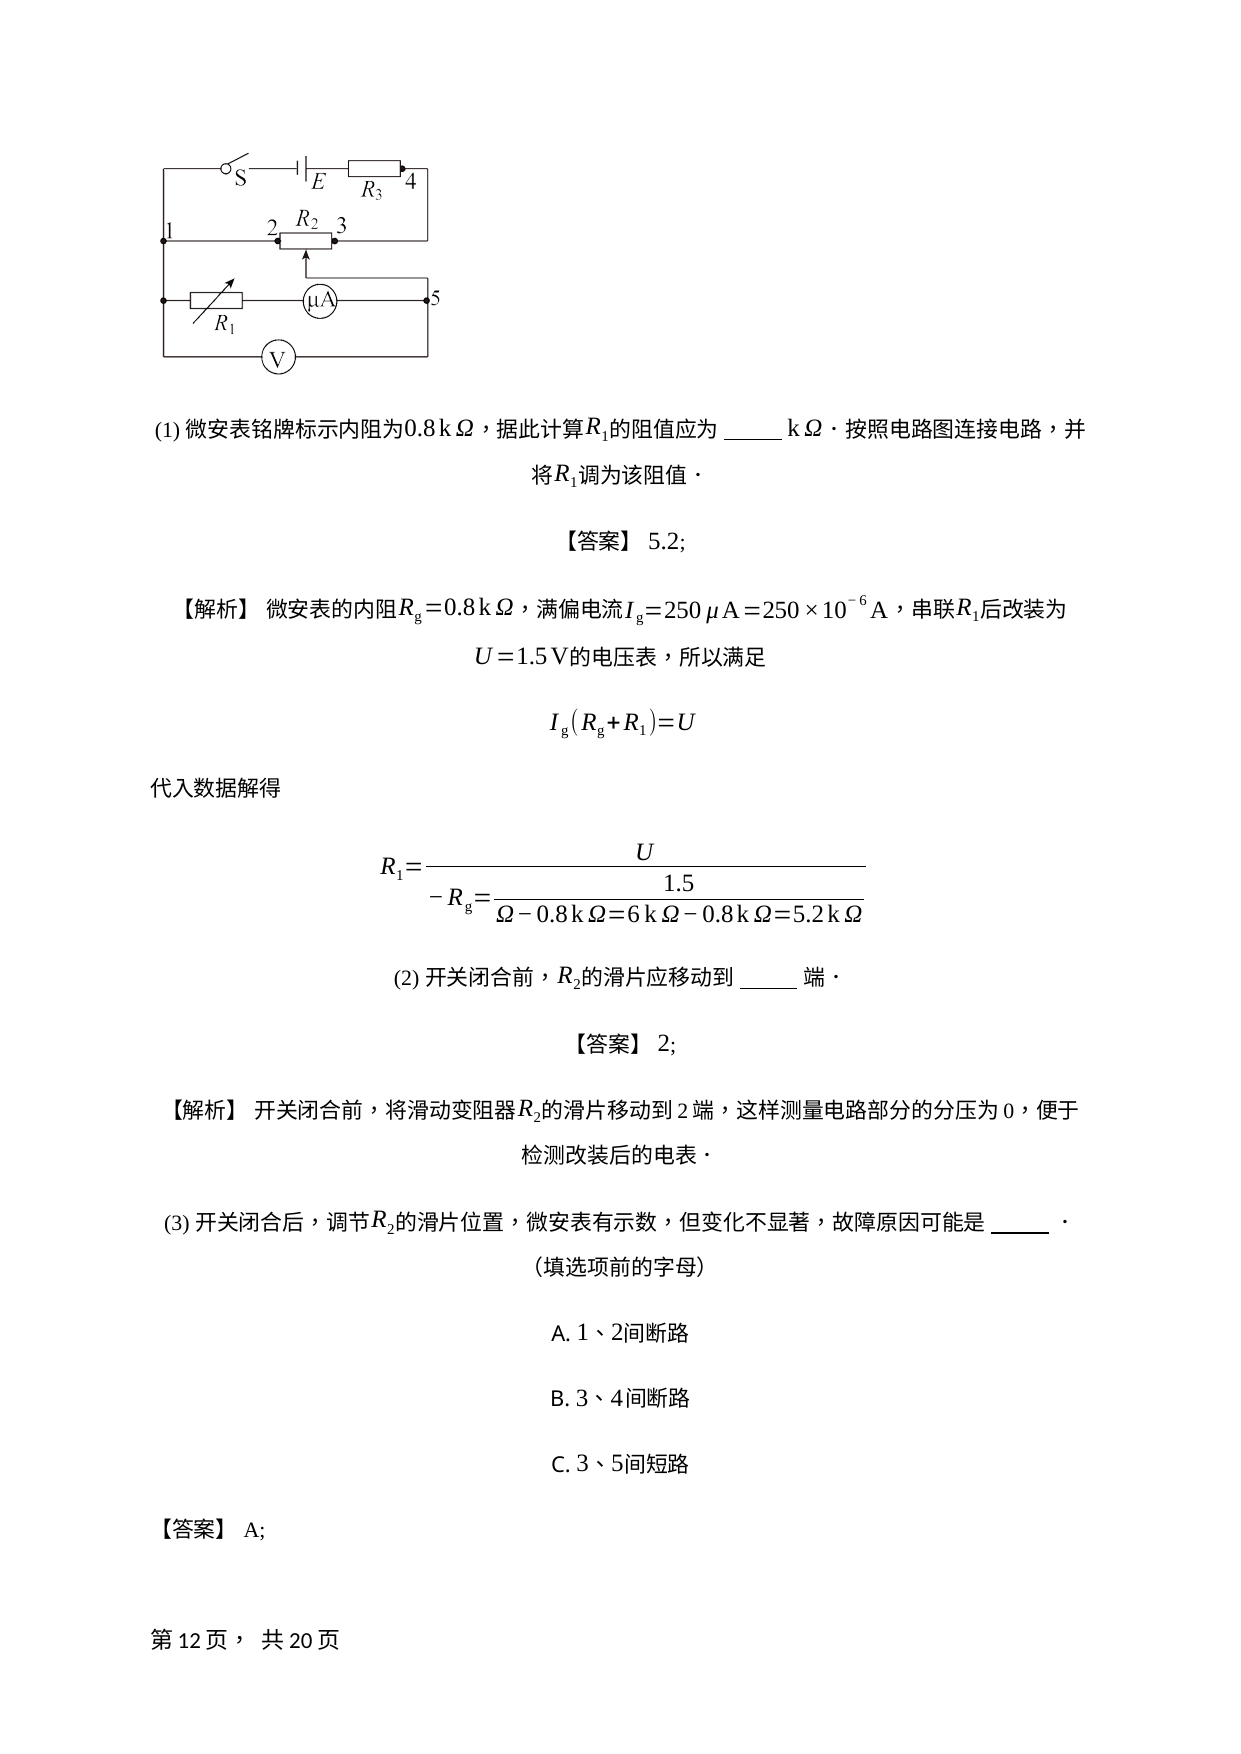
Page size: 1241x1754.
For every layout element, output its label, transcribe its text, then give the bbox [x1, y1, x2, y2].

text 【答案】 ; [150, 1029, 1090, 1058]
text (2) 开关闭合前，的滑片应移动到 端． [150, 962, 1090, 993]
text 【解析】 开关闭合前，将滑动变阻器的滑片移动到2端，这样测量电路部分的分压为0，便于检测改装后的电表． [150, 1094, 1090, 1170]
text 【解析】 微安表的内阻，满偏电流，串联后改装为的电压表，所以满足 [150, 592, 1090, 671]
picture [150, 150, 442, 379]
text 【答案】 ; [150, 526, 1090, 556]
text 代入数据解得 [150, 772, 1090, 802]
text (3) 开关闭合后，调节的滑片位置，微安表有示数，但变化不显著，故障原因可能是 ．（填选项前的字母） [150, 1206, 1090, 1282]
text (1) 微安表铭牌标示内阻为，据此计算的阻值应为 ．按照电路图连接电路，并将调为该阻值． [150, 413, 1090, 491]
text B. 、间断路 [150, 1383, 1090, 1413]
text A. 、间断路 [150, 1318, 1090, 1348]
text 【答案】 A; [150, 1514, 1090, 1544]
text C. 、间短路 [150, 1449, 1090, 1479]
